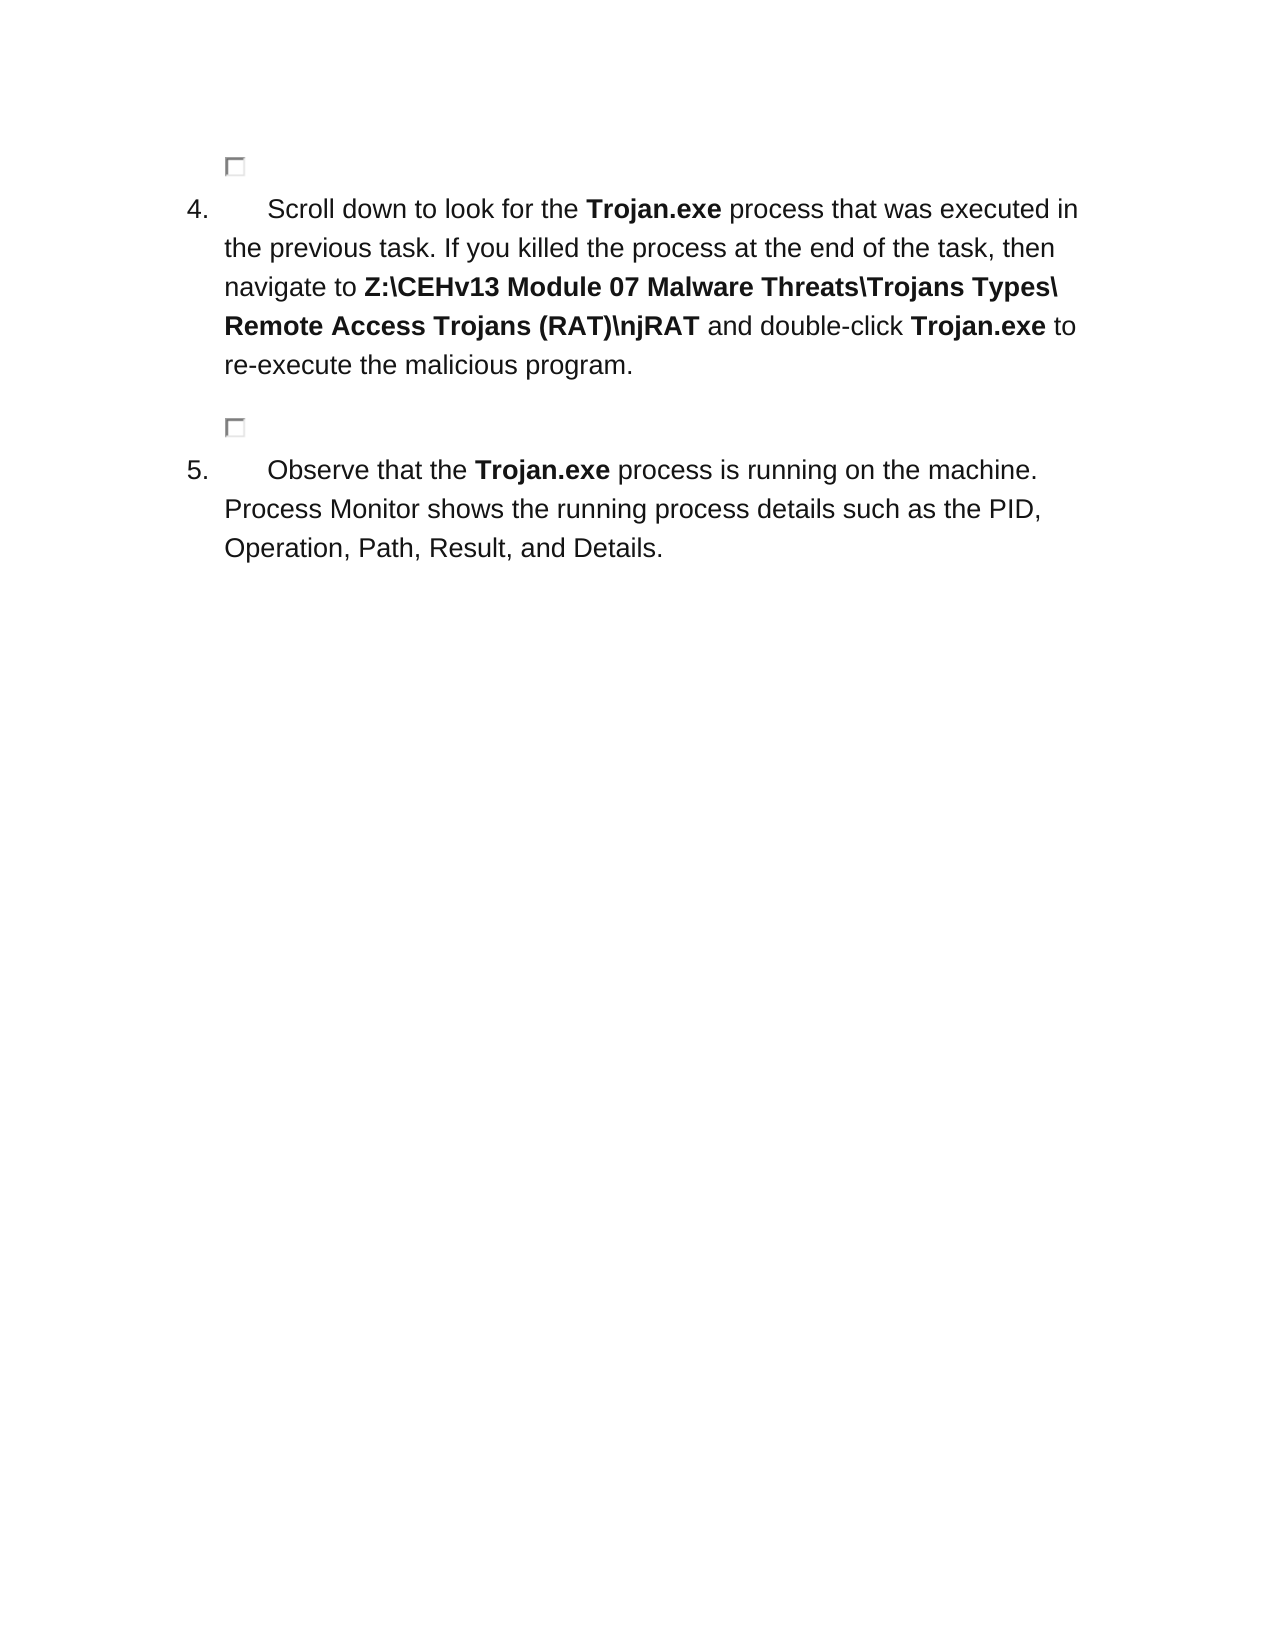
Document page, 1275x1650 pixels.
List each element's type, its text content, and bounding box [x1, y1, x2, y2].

list Observe that the Trojan.exe process is running on the machine. Process Monitor shows the running process details such as the PID, Operation, Path, Result, and Details. [187, 411, 1094, 563]
list Scroll down to look for the Trojan.exe process that was executed in the previous task. If you killed the process at the end of the task, then navigate to Z:\CEHv13 Module 07 Malware Threats\Trojans Types\Remote Access Trojans (RAT)\njRAT and double-click Trojan.exe to re-execute the malicious program. [187, 150, 1094, 380]
